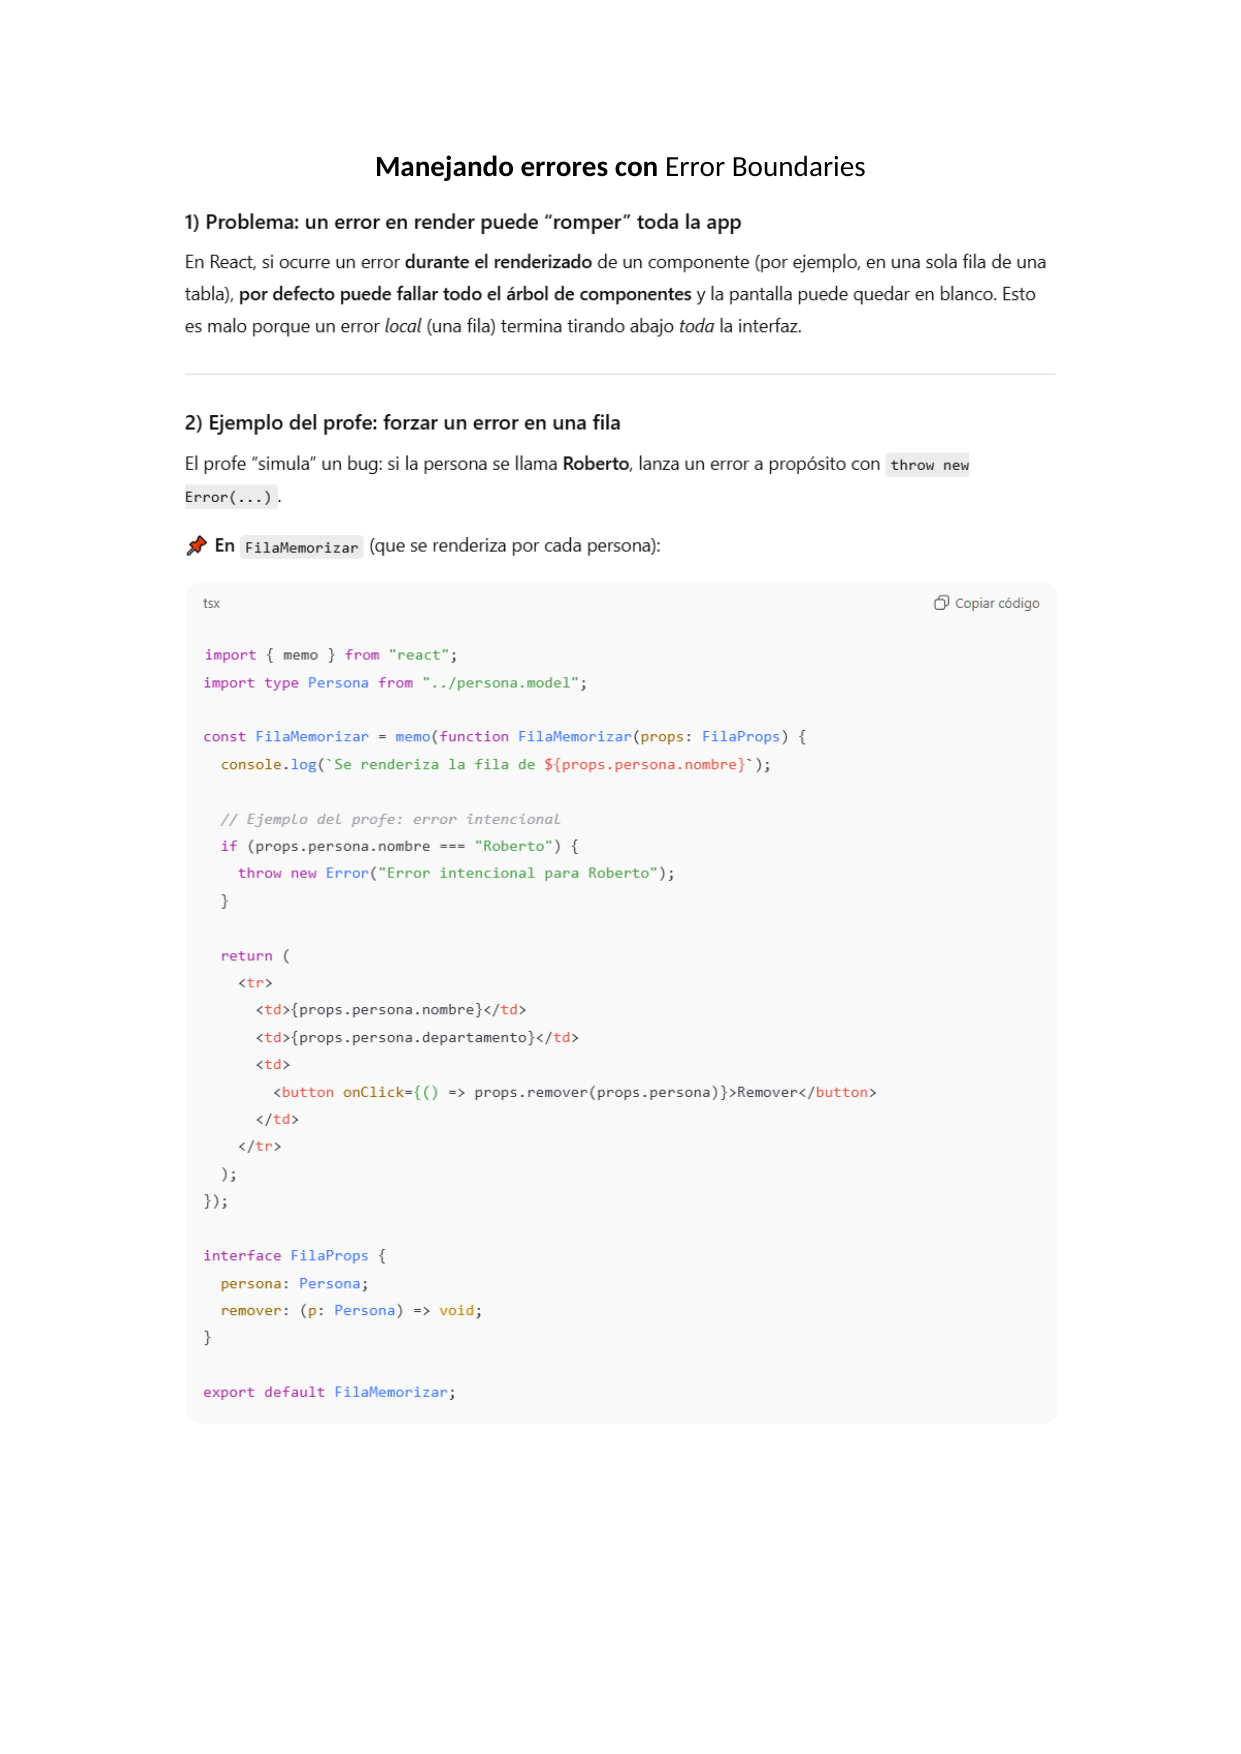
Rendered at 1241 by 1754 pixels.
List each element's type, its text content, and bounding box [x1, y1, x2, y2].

text Manejando errores con Error Boundaries [177, 148, 1063, 183]
picture [177, 581, 1063, 1431]
picture [177, 202, 1063, 563]
